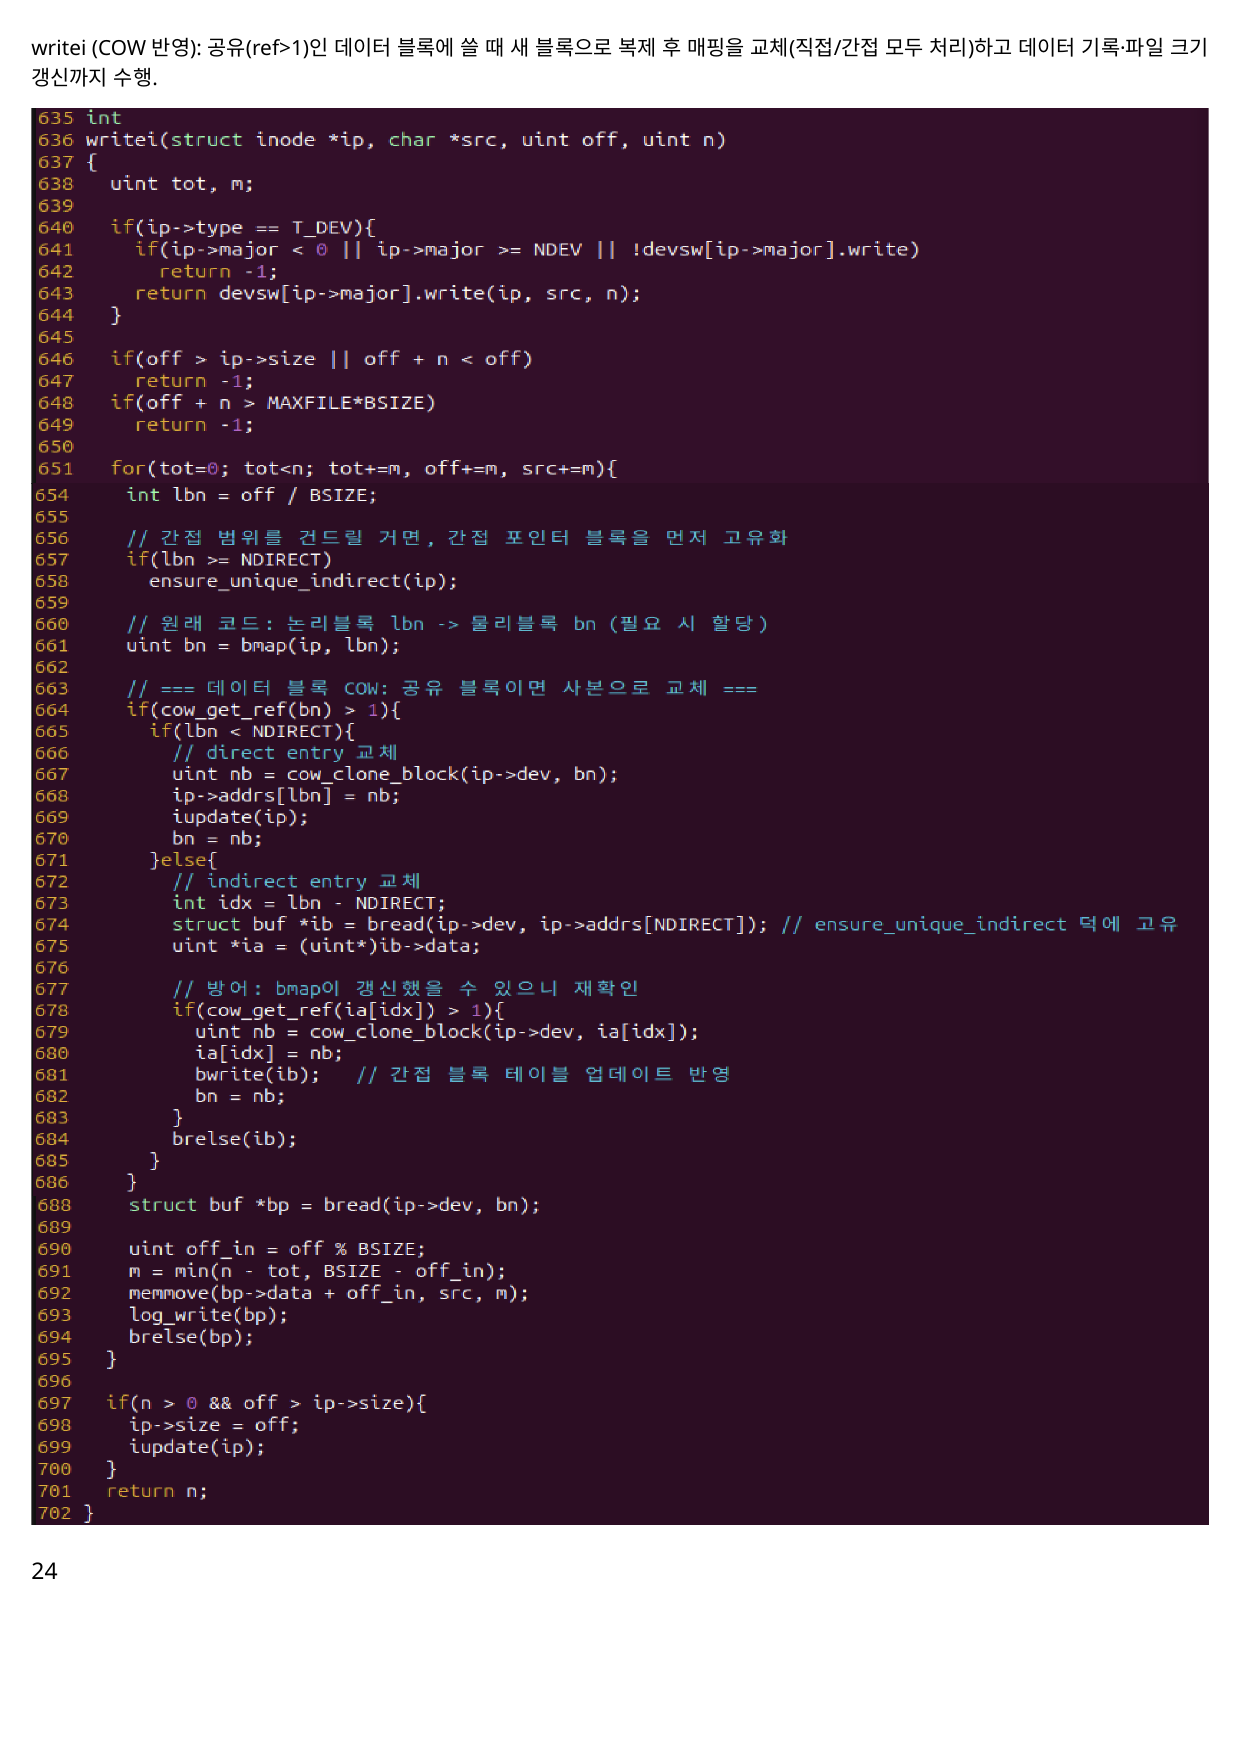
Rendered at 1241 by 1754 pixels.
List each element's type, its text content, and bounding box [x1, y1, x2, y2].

picture [31, 108, 1209, 1525]
text writei (COW 반영): 공유(ref>1)인 데이터 블록에 쓸 때 새 블록으로 복제 후 매핑을 교체(직접/간접 모두 처리)하고 데이터 기록·파일 크기 갱신까지 수행. [31, 31, 1209, 92]
